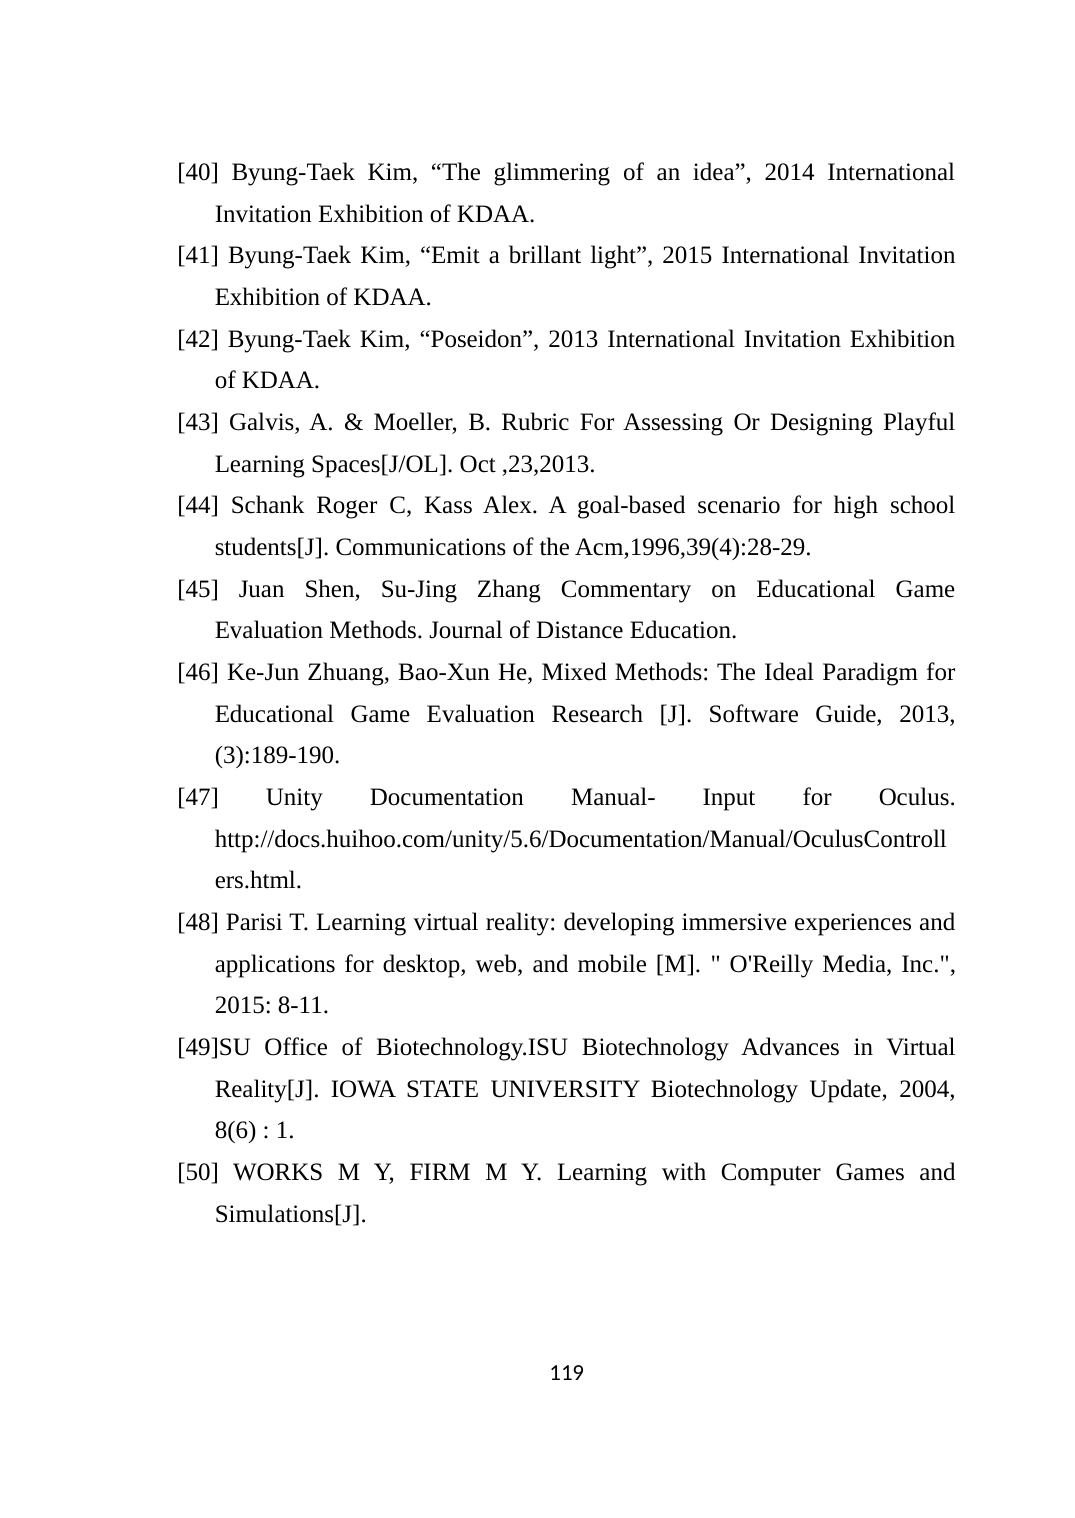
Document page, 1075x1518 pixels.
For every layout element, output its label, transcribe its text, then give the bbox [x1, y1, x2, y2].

text [50] WORKS M Y, FIRM M Y. Learning with Computer Games and Simulations[J]. [177, 1147, 956, 1230]
text [44] Schank Roger C, Kass Alex. A goal-based scenario for high school students[J]. Communications of the Acm,1996,39(4):28-29. [177, 480, 956, 564]
text [41] Byung-Taek Kim, “Emit a brillant light”, 2015 International Invitation Exhibition of KDAA. [177, 230, 956, 314]
text [45] Juan Shen, Su-Jing Zhang Commentary on Educational Game Evaluation Methods. Journal of Distance Education. [177, 564, 956, 647]
text [40] Byung-Taek Kim, “The glimmering of an idea”, 2014 International Invitation Exhibition of KDAA. [177, 147, 956, 230]
text [48] Parisi T. Learning virtual reality: developing immersive experiences and applications for desktop, web, and mobile [M]. " O'Reilly Media, Inc.", 2015: 8-11. [177, 897, 956, 1022]
text [47] Unity Documentation Manual- Input for Oculus. http://docs.huihoo.com/unity/5.6/Documentation/Manual/OculusControllers.html. [177, 772, 956, 897]
text [42] Byung-Taek Kim, “Poseidon”, 2013 International Invitation Exhibition of KDAA. [177, 314, 956, 397]
text [49]SU Office of Biotechnology.ISU Biotechnology Advances in Virtual Reality[J]. IOWA STATE UNIVERSITY Biotechnology Update, 2004, 8(6) : 1. [177, 1022, 956, 1147]
text [46] Ke-Jun Zhuang, Bao-Xun He, Mixed Methods: The Ideal Paradigm for Educational Game Evaluation Research [J]. Software Guide, 2013, (3):189-190. [177, 647, 956, 772]
text [43] Galvis, A. & Moeller, B. Rubric For Assessing Or Designing Playful Learning Spaces[J/OL]. Oct ,23,2013. [177, 397, 956, 480]
